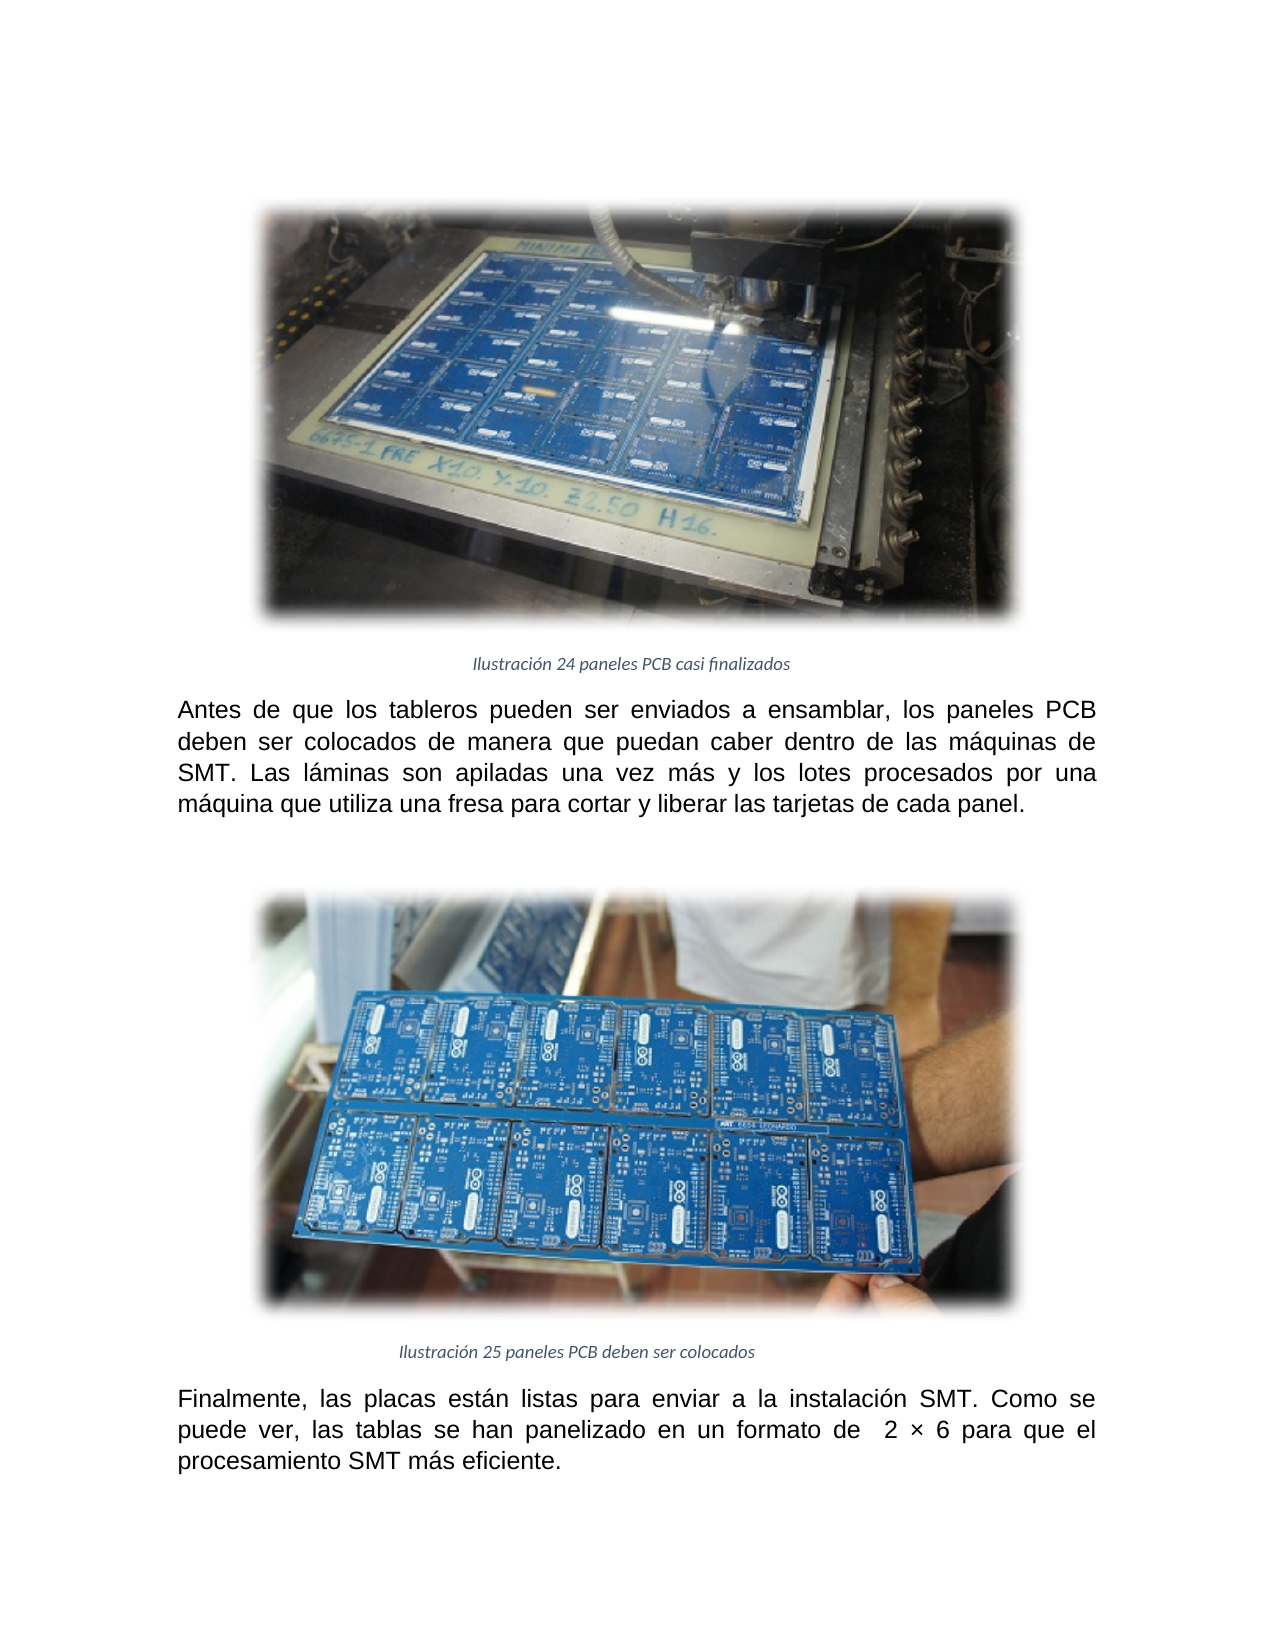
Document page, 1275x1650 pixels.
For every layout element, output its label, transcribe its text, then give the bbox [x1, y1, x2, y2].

picture [276, 225, 1000, 604]
text Antes de que los tableros pueden ser enviados a ensamblar, los paneles PCB deben ser colocados de manera que puedan caber dentro de las máquinas de SMT. Las láminas son apiladas una vez más y los lotes procesados por una máquina que utiliza una fresa para cortar y liberar las tarjetas de cada panel. [177, 696, 1098, 817]
text Ilustración 24 paneles PCB casi finalizados [398, 652, 1098, 675]
text Finalmente, las placas están listas para enviar a la instalación SMT. Como se puede ver, las tablas se han panelizado en un formato de 2 × 6 para que el procesamiento SMT más eficiente. [177, 1384, 1098, 1475]
picture [276, 913, 1000, 1293]
text Ilustración 25 paneles PCB deben ser colocados [325, 1341, 1098, 1363]
